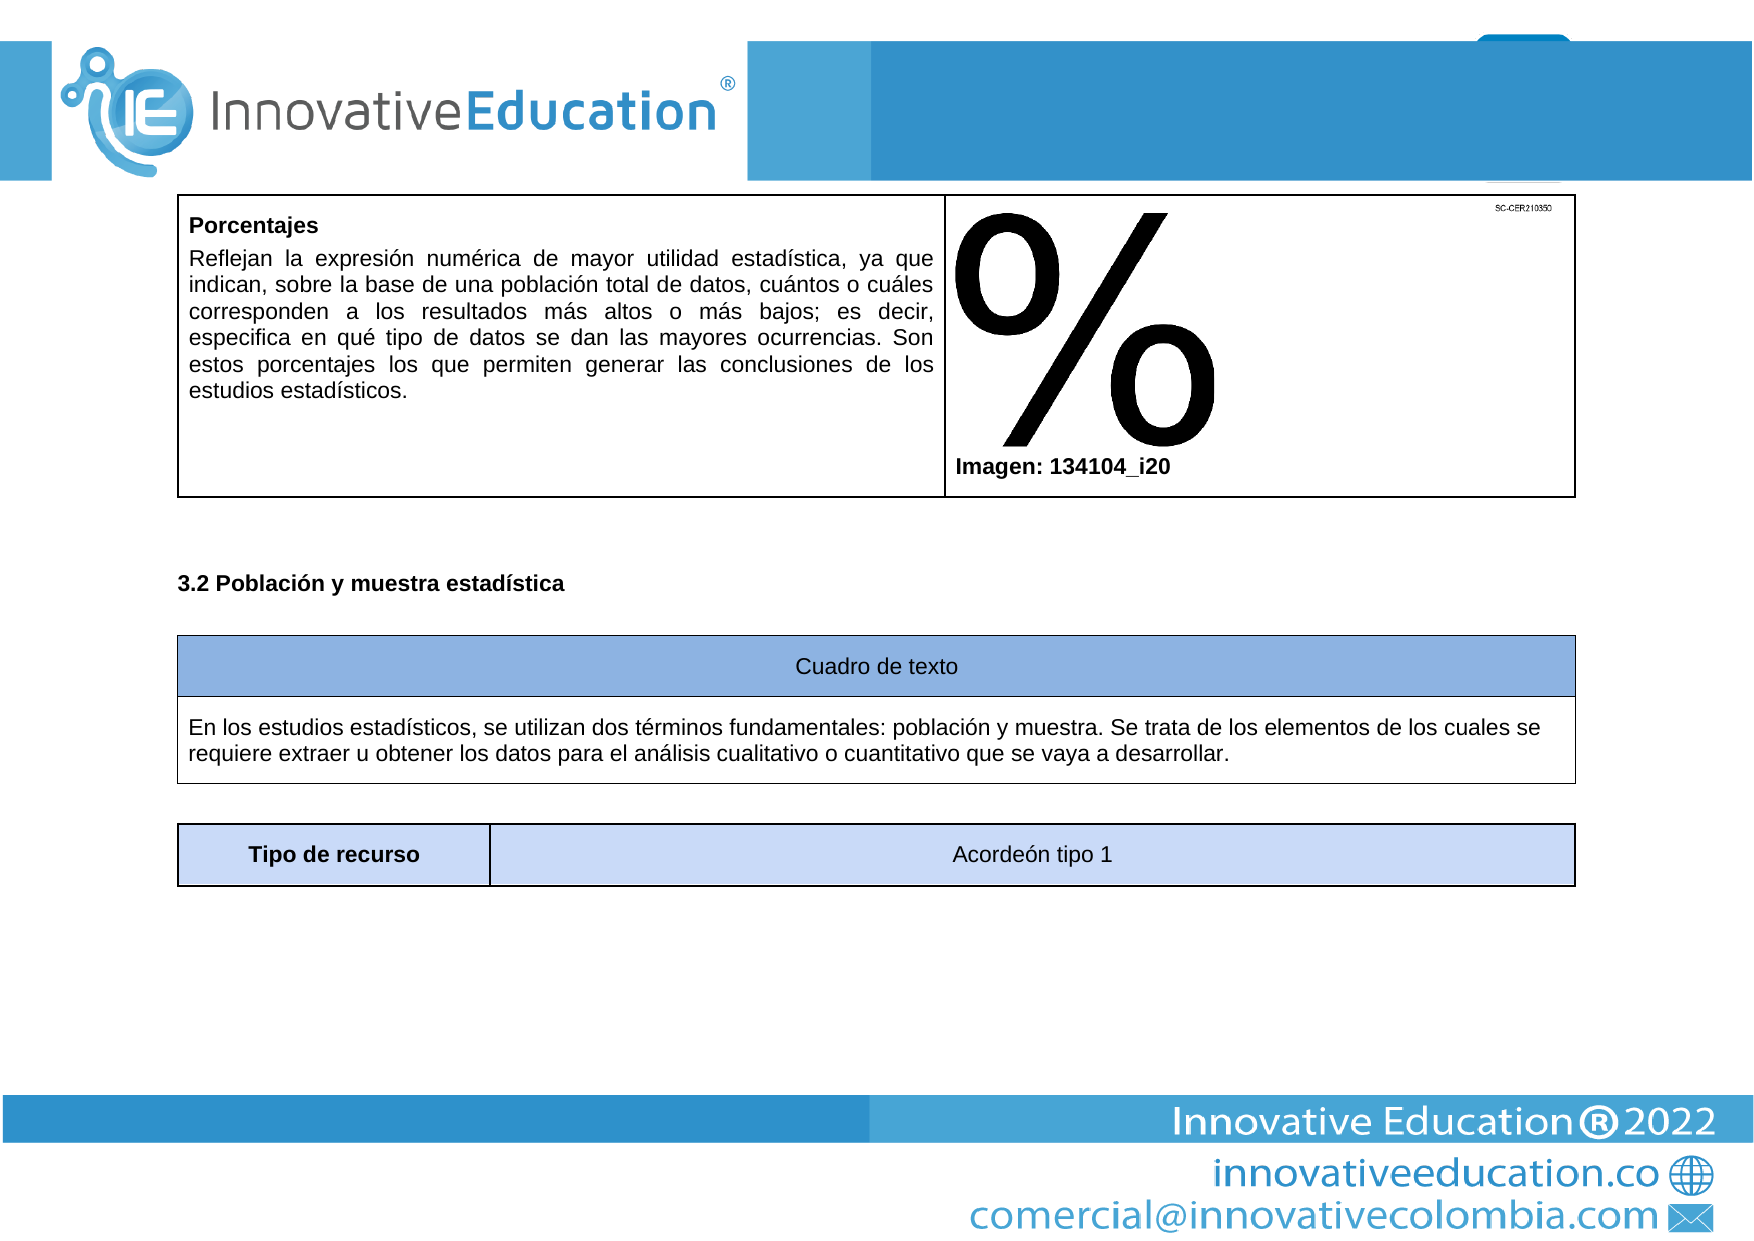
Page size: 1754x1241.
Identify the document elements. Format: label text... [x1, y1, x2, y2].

table_cell Imagen: 134104_i20 [946, 196, 1574, 496]
table_header Cuadro de texto [178, 636, 1575, 696]
table_header Tipo de recurso [179, 825, 489, 884]
picture [0, 28, 1752, 194]
picture [2, 1093, 1754, 1239]
table_cell Porcentajes Reflejan la expresión numérica de mayor utilidad estadística, ya que indican, sobre la base de una población total de datos, cuántos o cuáles corresponden a los resultados más altos o más bajos; es decir, especifica en qué tipo de datos se dan las mayores ocurrencias. Son estos porcentajes los que permiten generar las conclusiones de los estudios estadísticos. [179, 196, 944, 496]
picture [955, 212, 1215, 447]
table_header Acordeón tipo 1 [491, 825, 1574, 884]
table_cell En los estudios estadísticos, se utilizan dos términos fundamentales: población y muestra. Se trata de los elementos de los cuales se requiere extraer u obtener los datos para el análisis cualitativo o cuantitativo que se vaya a desarrollar. [178, 697, 1575, 783]
text 3.2 Población y muestra estadística [177, 570, 1577, 596]
